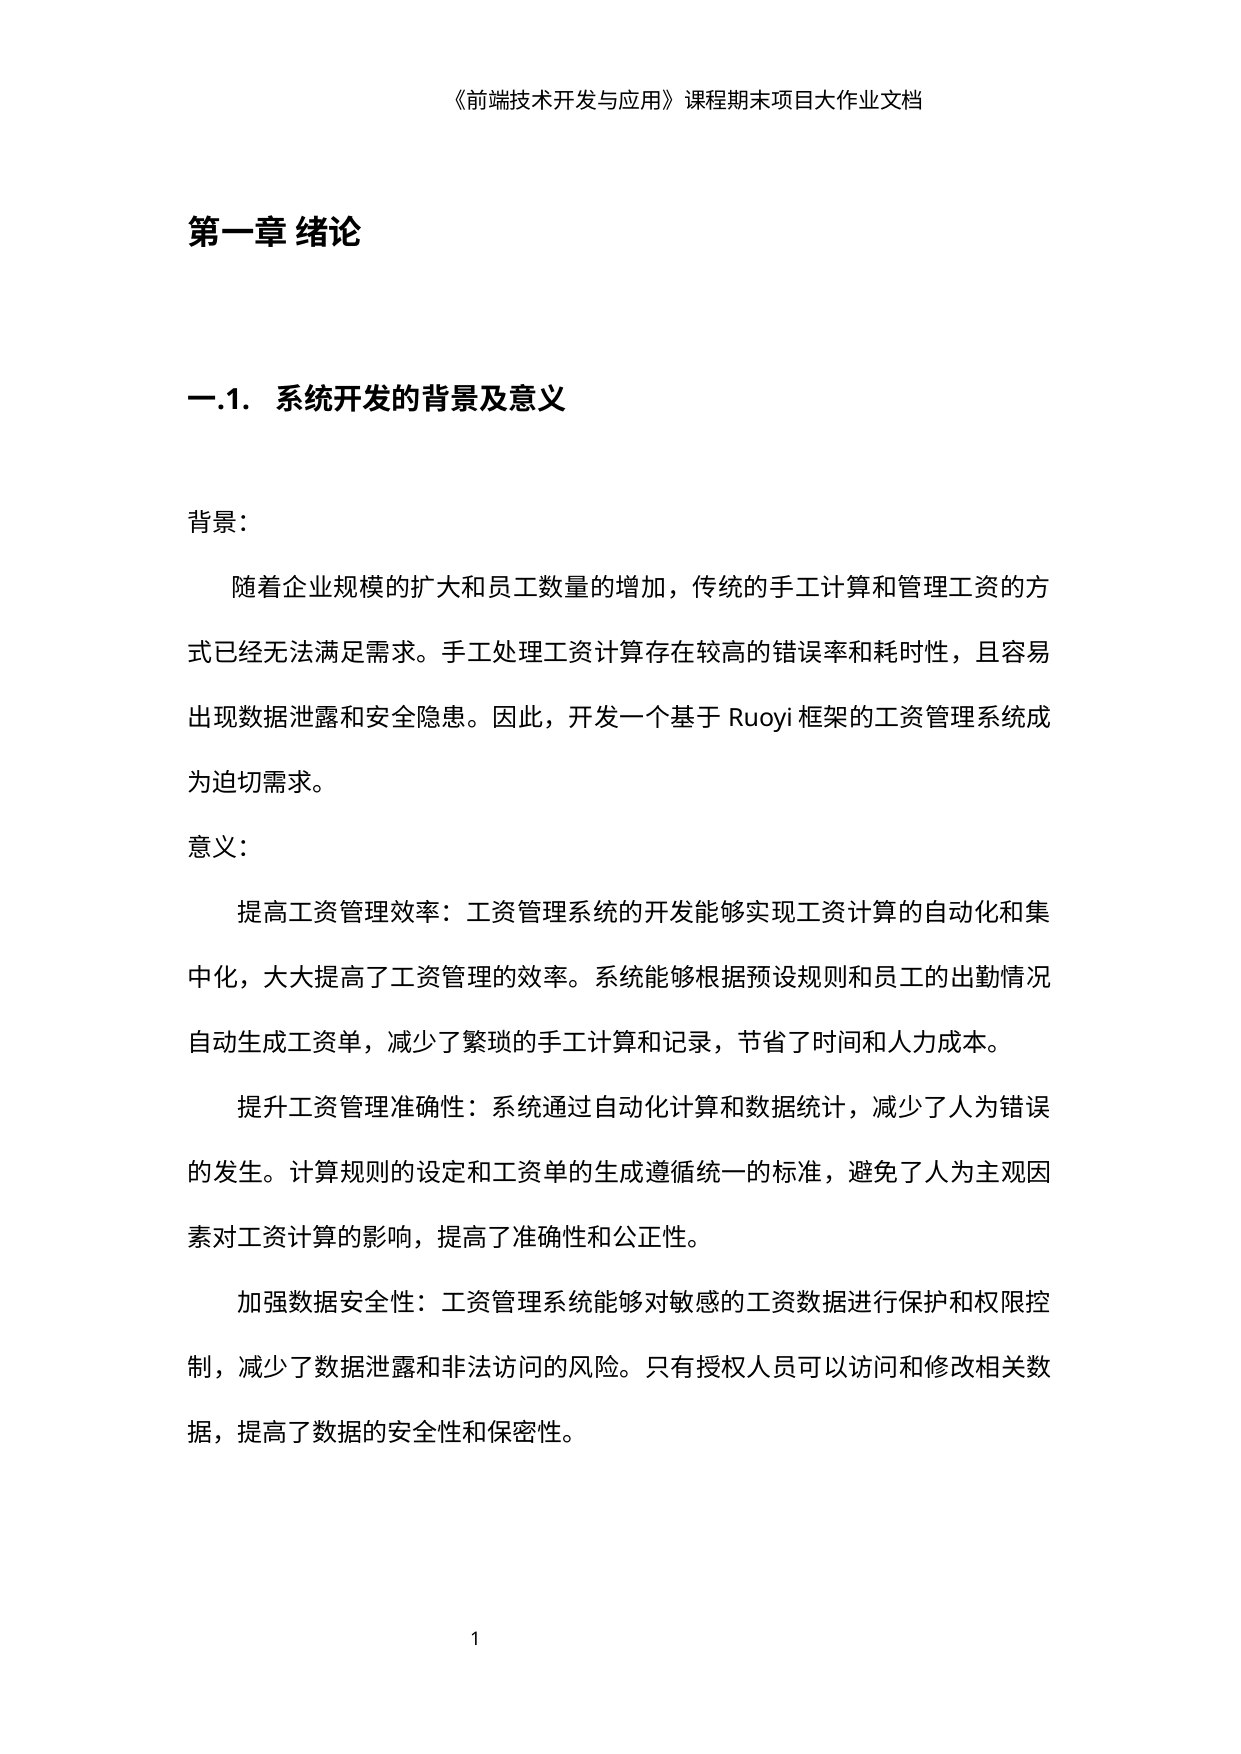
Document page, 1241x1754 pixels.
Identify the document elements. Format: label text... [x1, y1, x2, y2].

text 加强数据安全性：工资管理系统能够对敏感的工资数据进行保护和权限控制，减少了数据泄露和非法访问的风险。只有授权人员可以访问和修改相关数据，提高了数据的安全性和保密性。 [187, 1268, 1053, 1463]
text 提升工资管理准确性：系统通过自动化计算和数据统计，减少了人为错误的发生。计算规则的设定和工资单的生成遵循统一的标准，避免了人为主观因素对工资计算的影响，提高了准确性和公正性。 [187, 1073, 1053, 1268]
text 提高工资管理效率：工资管理系统的开发能够实现工资计算的自动化和集中化，大大提高了工资管理的效率。系统能够根据预设规则和员工的出勤情况自动生成工资单，减少了繁琐的手工计算和记录，节省了时间和人力成本。 [187, 878, 1053, 1073]
text 随着企业规模的扩大和员工数量的增加，传统的手工计算和管理工资的方式已经无法满足需求。手工处理工资计算存在较高的错误率和耗时性，且容易出现数据泄露和安全隐患。因此，开发一个基于Ruoyi框架的工资管理系统成为迫切需求。 [187, 553, 1053, 813]
subtitle 系统开发的背景及意义 [187, 365, 1053, 430]
text 意义： [187, 813, 1053, 878]
text 背景： [187, 488, 1053, 553]
subtitle 绪论 [187, 197, 1053, 262]
